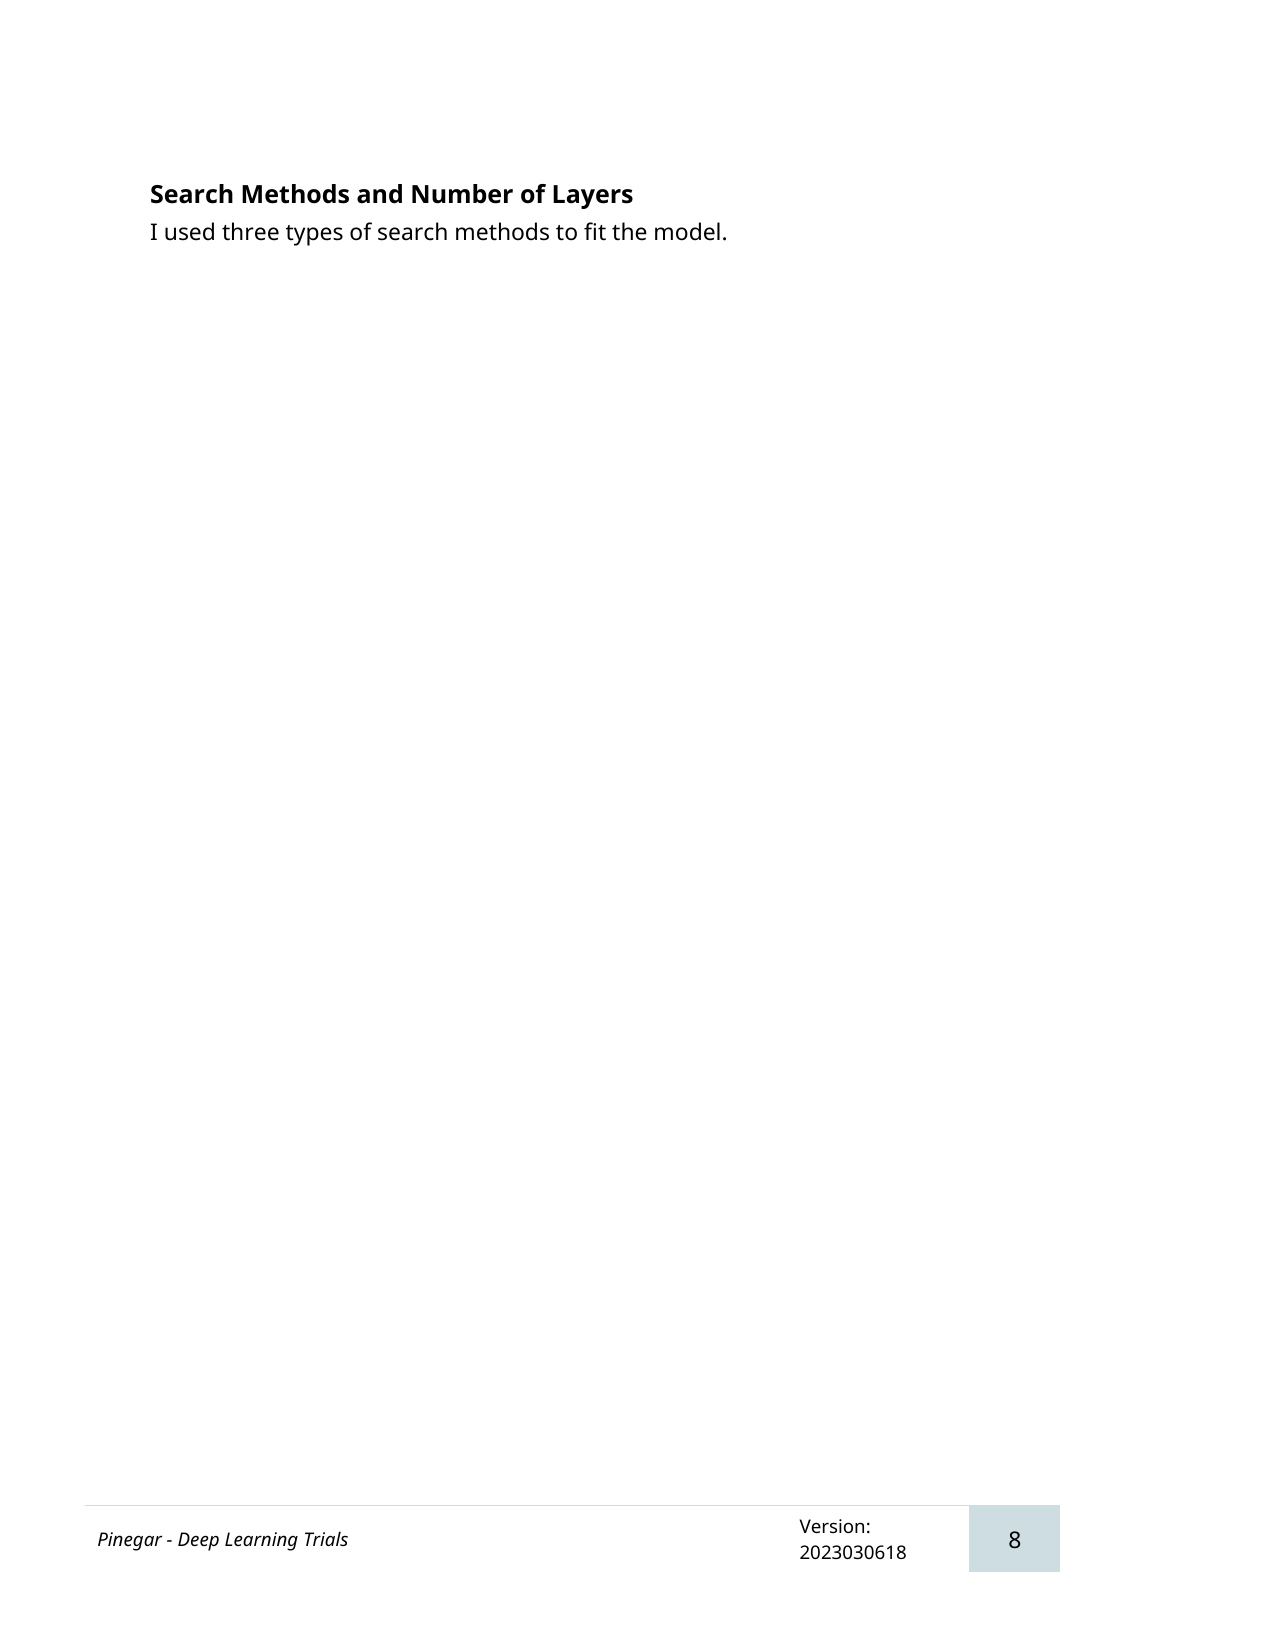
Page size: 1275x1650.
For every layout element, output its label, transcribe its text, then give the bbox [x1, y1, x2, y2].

subtitle Search Methods and Number of Layers [150, 176, 1125, 210]
text I used three types of search methods to fit the model. [150, 215, 1125, 247]
